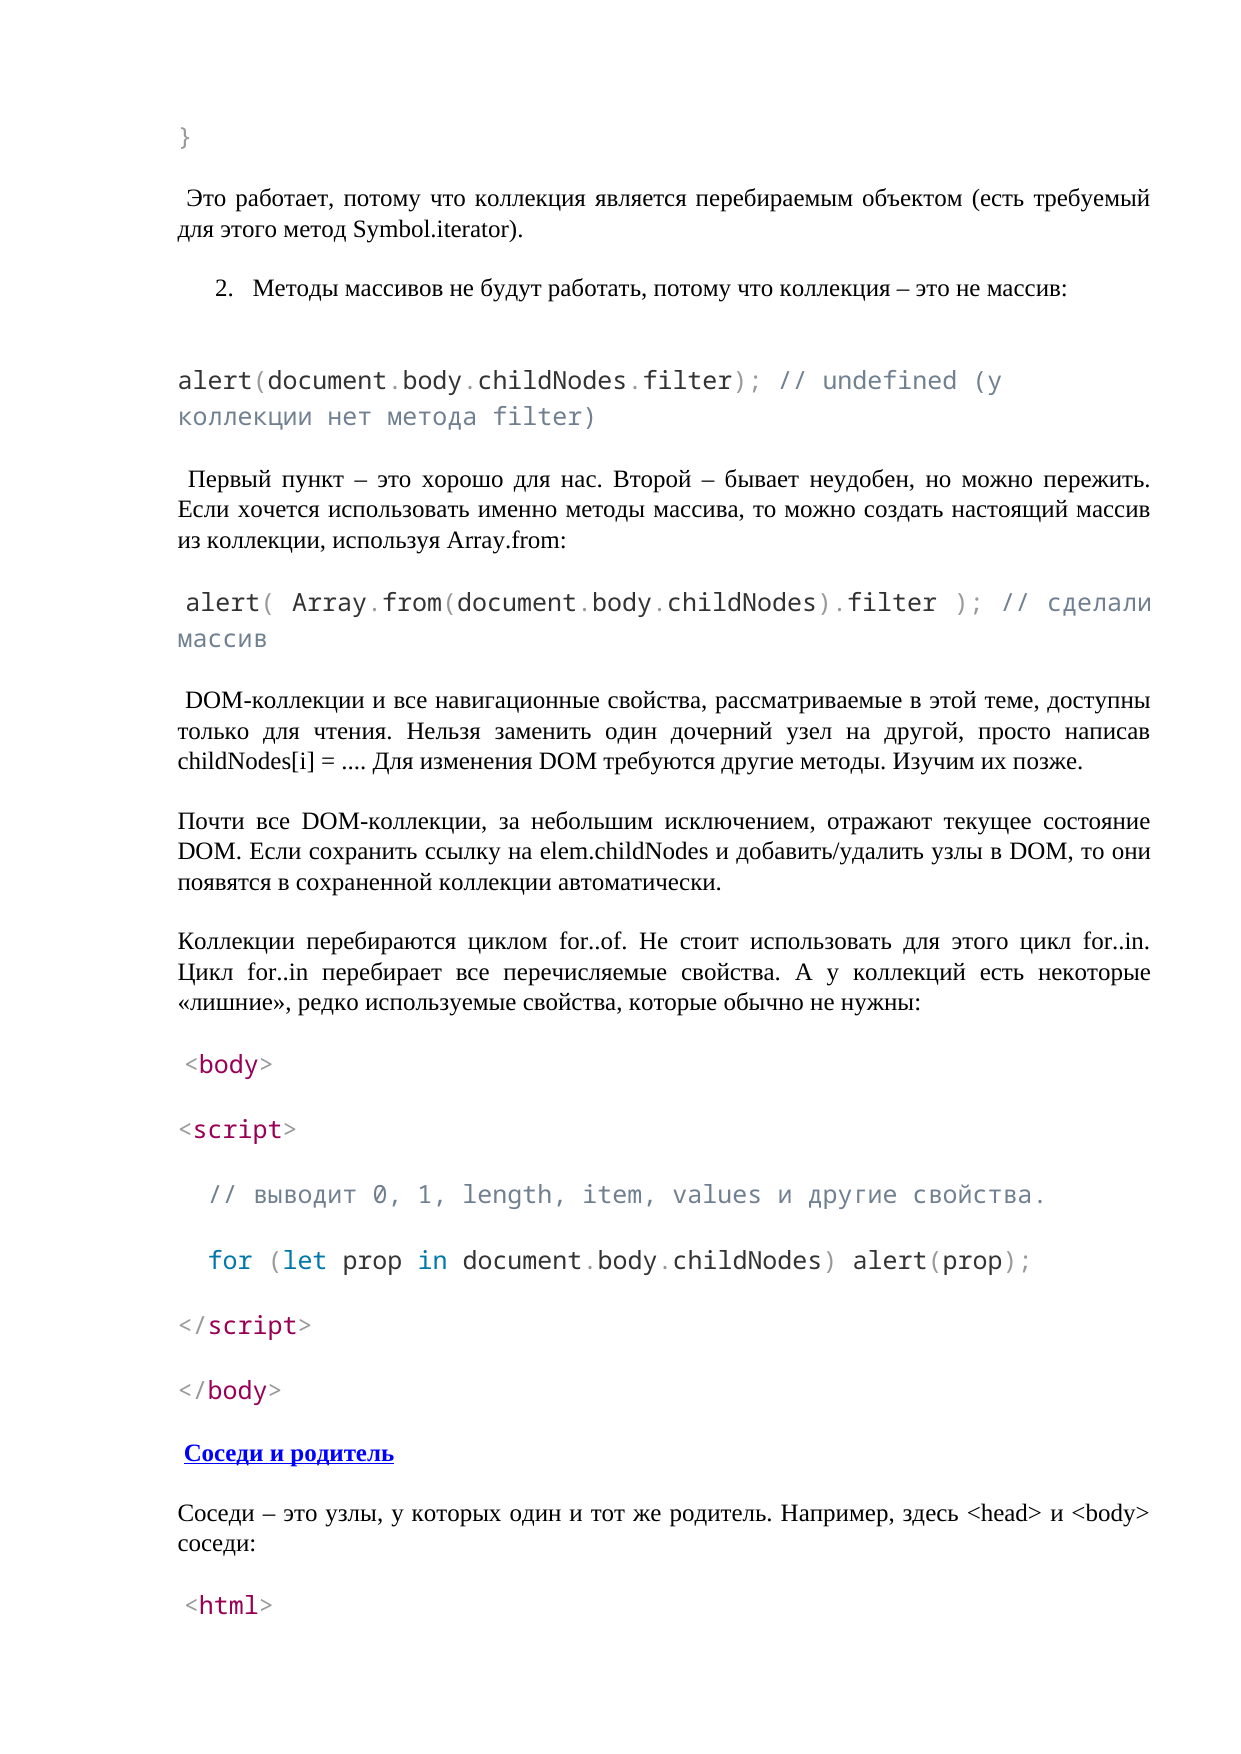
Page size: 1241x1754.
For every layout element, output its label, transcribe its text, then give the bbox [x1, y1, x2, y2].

text DOM-коллекции и все навигационные свойства, рассматриваемые в этой теме, доступны только для чтения. Нельзя заменить один дочерний узел на другой, просто написав childNodes[i] = .... Для изменения DOM требуются другие методы. Изучим их позже. [177, 686, 1152, 775]
text <script> [177, 1112, 1152, 1146]
text } [177, 118, 1152, 152]
text alert( Array.from(document.body.childNodes).filter ); // сделали массив [177, 584, 1152, 654]
text alert(document.body.childNodes.filter); // undefined (у коллекции нет метода filter) [177, 363, 1152, 433]
text Коллекции перебираются циклом for..of. Не стоит использовать для этого цикл for..in. Цикл for..in перебирает все перечисляемые свойства. А у коллекций есть некоторые «лишние», редко используемые свойства, которые обычно не нужны: [177, 926, 1152, 1016]
text </script> [177, 1308, 1152, 1342]
text Соседи – это узлы, у которых один и тот же родитель. Например, здесь <head> и <body> соседи: [177, 1498, 1152, 1557]
text Соседи и родитель [177, 1438, 1152, 1467]
text for (let prop in document.body.childNodes) alert(prop); [177, 1242, 1152, 1276]
text Первый пункт – это хорошо для нас. Второй – бывает неудобен, но можно пережить. Если хочется использовать именно методы массива, то можно создать настоящий массив из коллекции, используя Array.from: [177, 464, 1152, 553]
text </body> [177, 1373, 1152, 1407]
text Это работает, потому что коллекция является перебираемым объектом (есть требуемый для этого метод Symbol.iterator). [177, 183, 1152, 242]
text <html> [177, 1588, 1152, 1622]
text <body> [177, 1047, 1152, 1081]
text // выводит 0, 1, length, item, values и другие свойства. [177, 1177, 1152, 1211]
text Почти все DOM-коллекции, за небольшим исключением, отражают текущее состояние DOM. Если сохранить ссылку на elem.childNodes и добавить/удалить узлы в DOM, то они появятся в сохраненной коллекции автоматически. [177, 806, 1152, 896]
list Методы массивов не будут работать, потому что коллекция – это не массив: [215, 273, 1152, 302]
